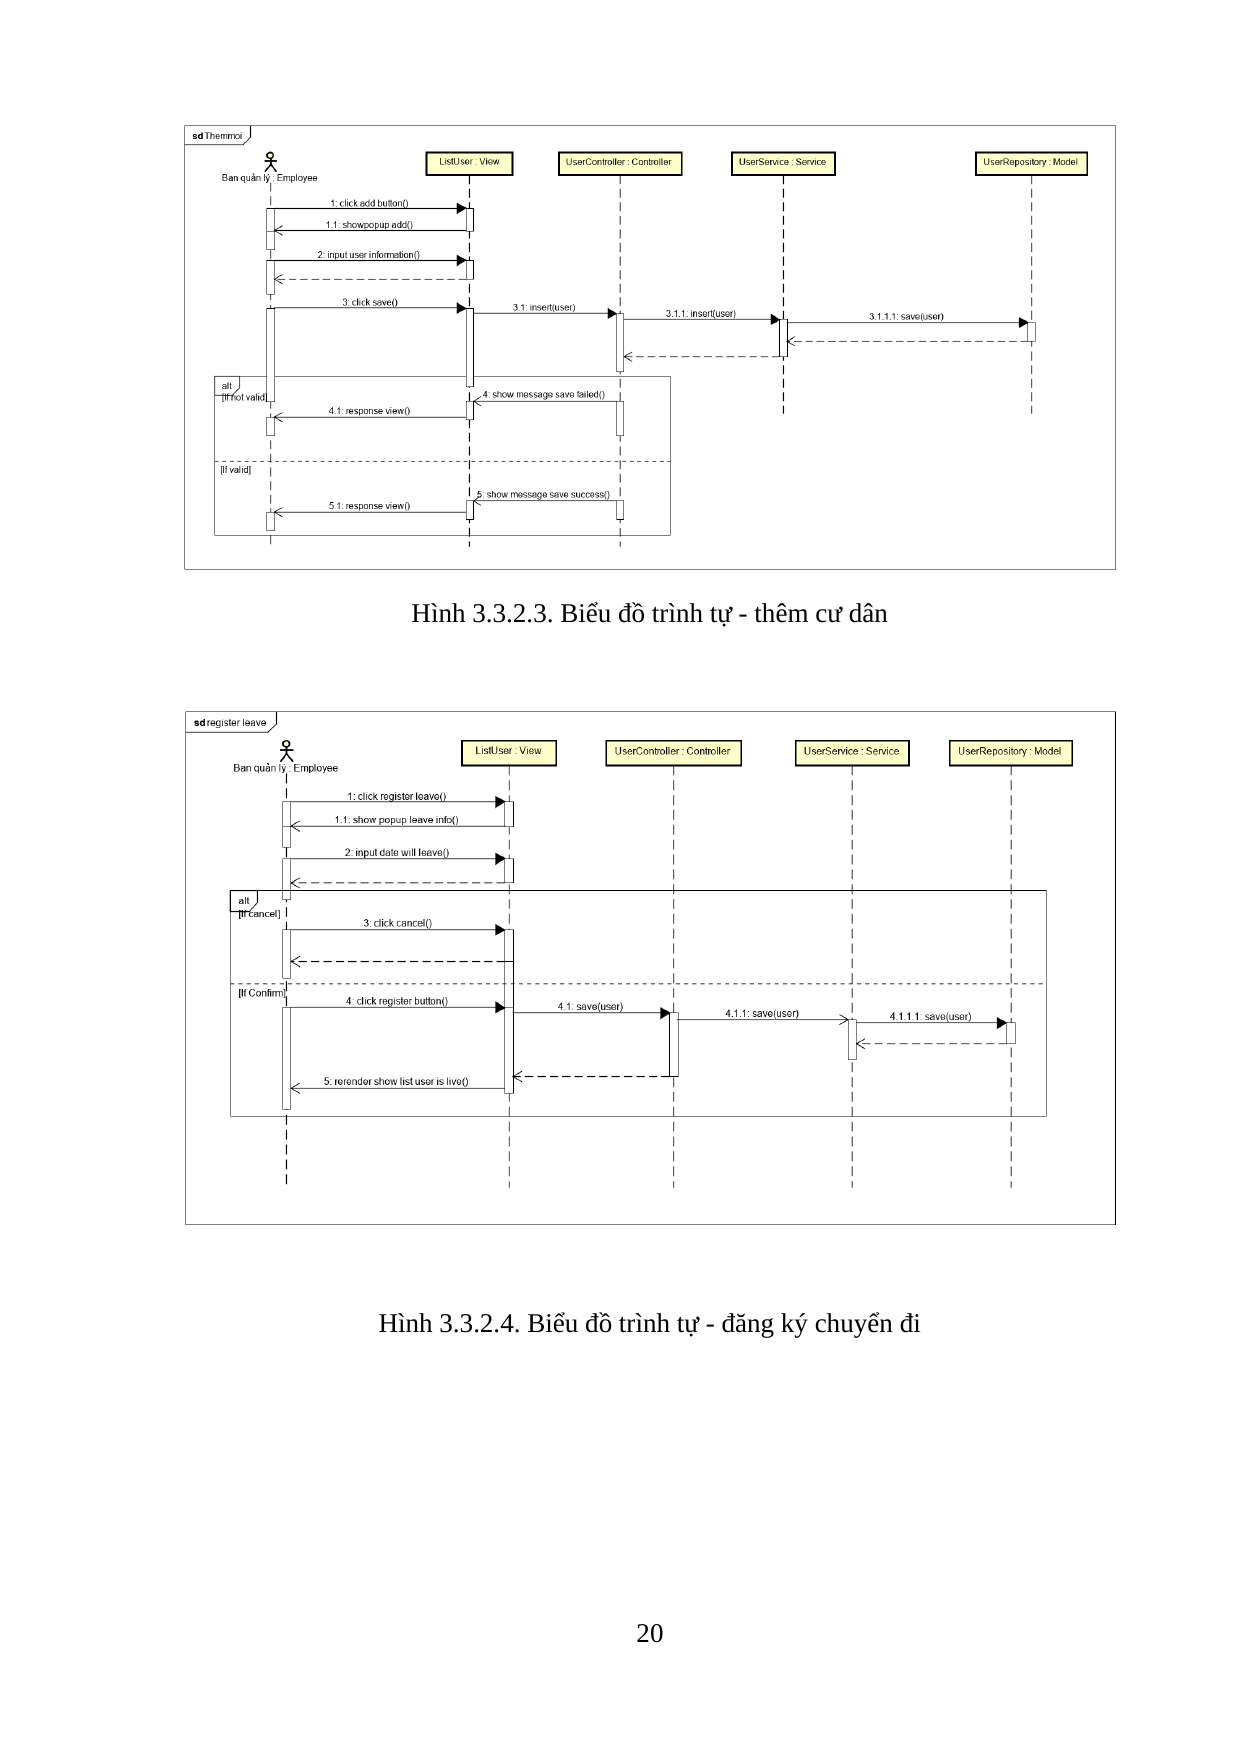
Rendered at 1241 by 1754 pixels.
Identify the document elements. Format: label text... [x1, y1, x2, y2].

picture [177, 118, 1123, 576]
text Hình 3.3.2.4. Biểu đồ trình tự - đăng ký chuyển đi [177, 1307, 1122, 1338]
picture [177, 703, 1123, 1233]
text Hình 3.3.2.3. Biểu đồ trình tự - thêm cư dân [177, 597, 1122, 628]
